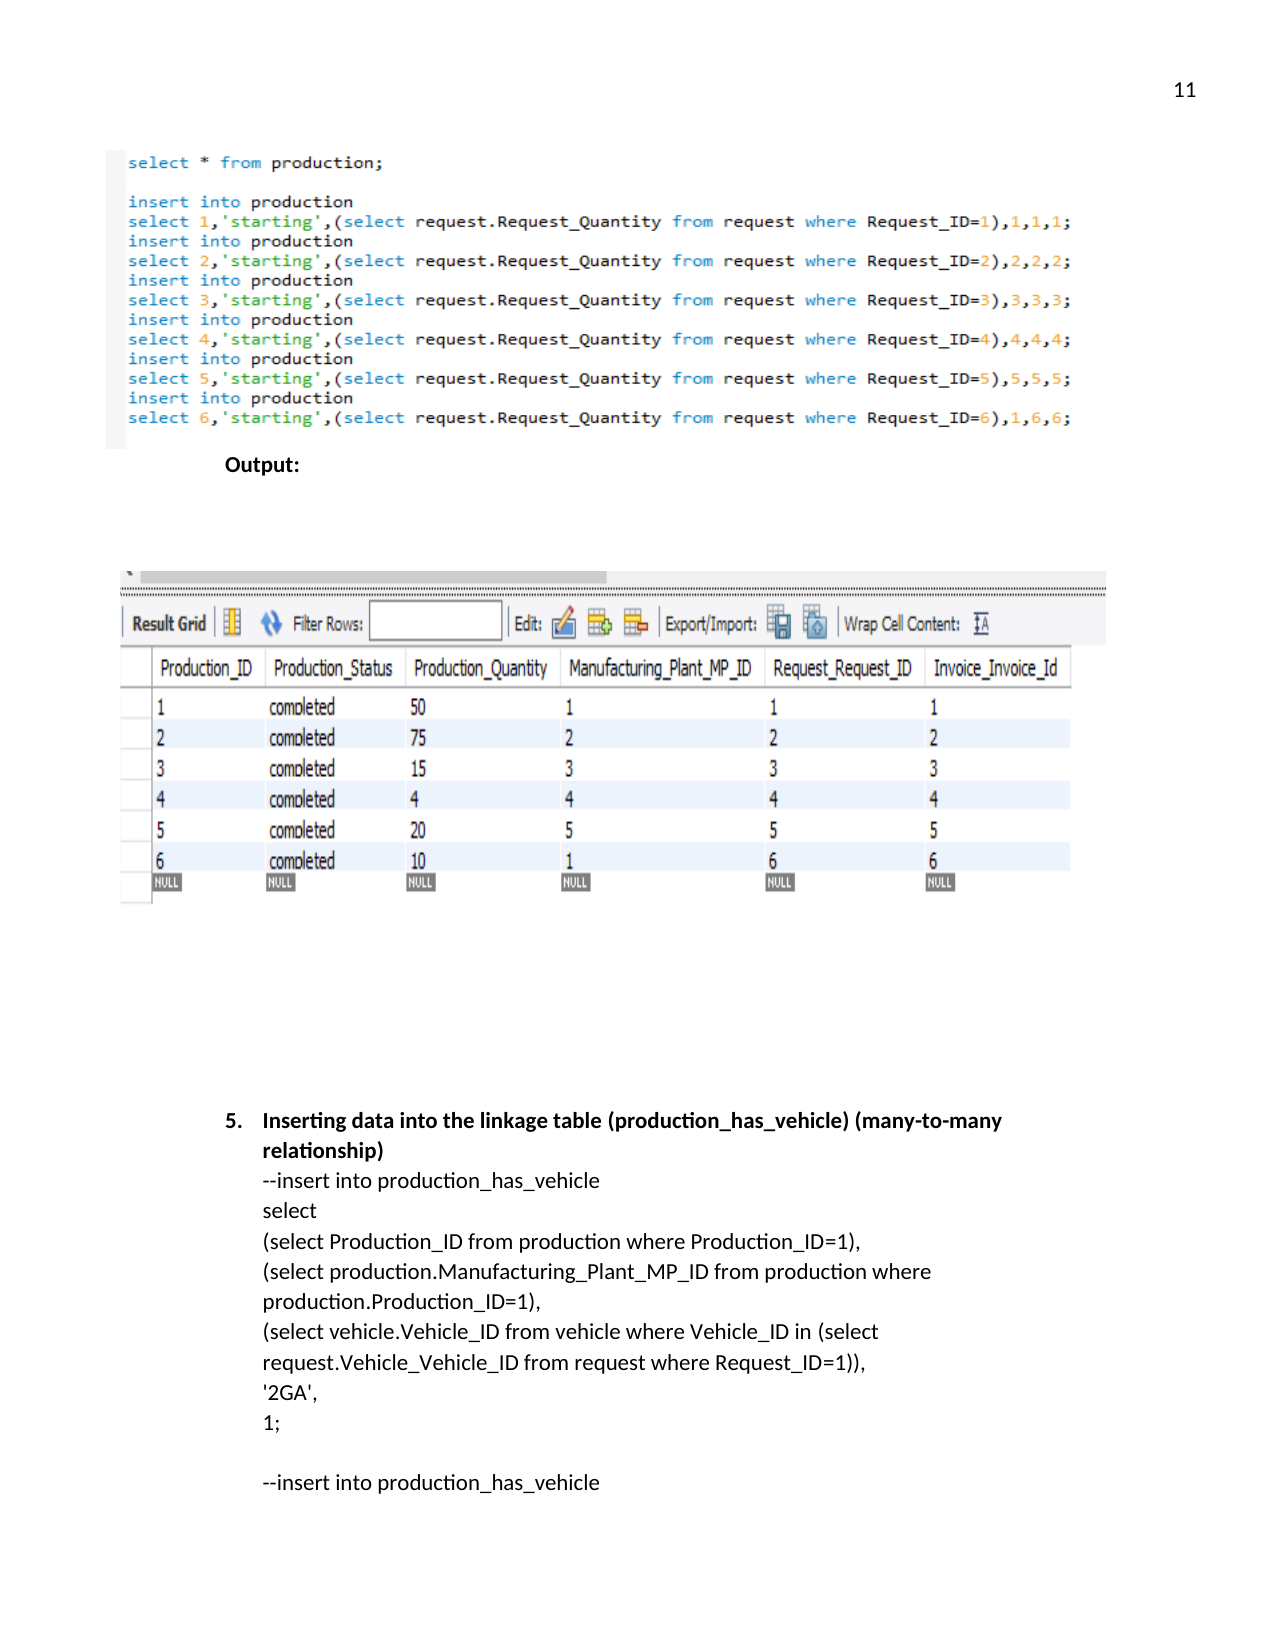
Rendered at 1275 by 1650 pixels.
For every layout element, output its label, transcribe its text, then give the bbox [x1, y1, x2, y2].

list 1; [262, 1408, 1095, 1436]
list (select Production_ID from production where Production_ID=1), [262, 1227, 1095, 1255]
picture [120, 571, 1107, 953]
picture [105, 150, 1126, 449]
list Output: [106, 451, 1095, 479]
list select [262, 1197, 1095, 1224]
list '2GA', [262, 1378, 1095, 1406]
list (select production.Manufacturing_Plant_MP_ID from production where production.Production_ID=1), [262, 1257, 1095, 1315]
list --insert into production_has_vehicle [262, 1468, 1095, 1496]
list Inserting data into the linkage table (production_has_vehicle) (many-to-many relationship) [225, 1106, 1095, 1164]
list --insert into production_has_vehicle [262, 1166, 1095, 1194]
list (select vehicle.Vehicle_ID from vehicle where Vehicle_ID in (select request.Vehicle_Vehicle_ID from request where Request_ID=1)), [262, 1317, 1095, 1376]
